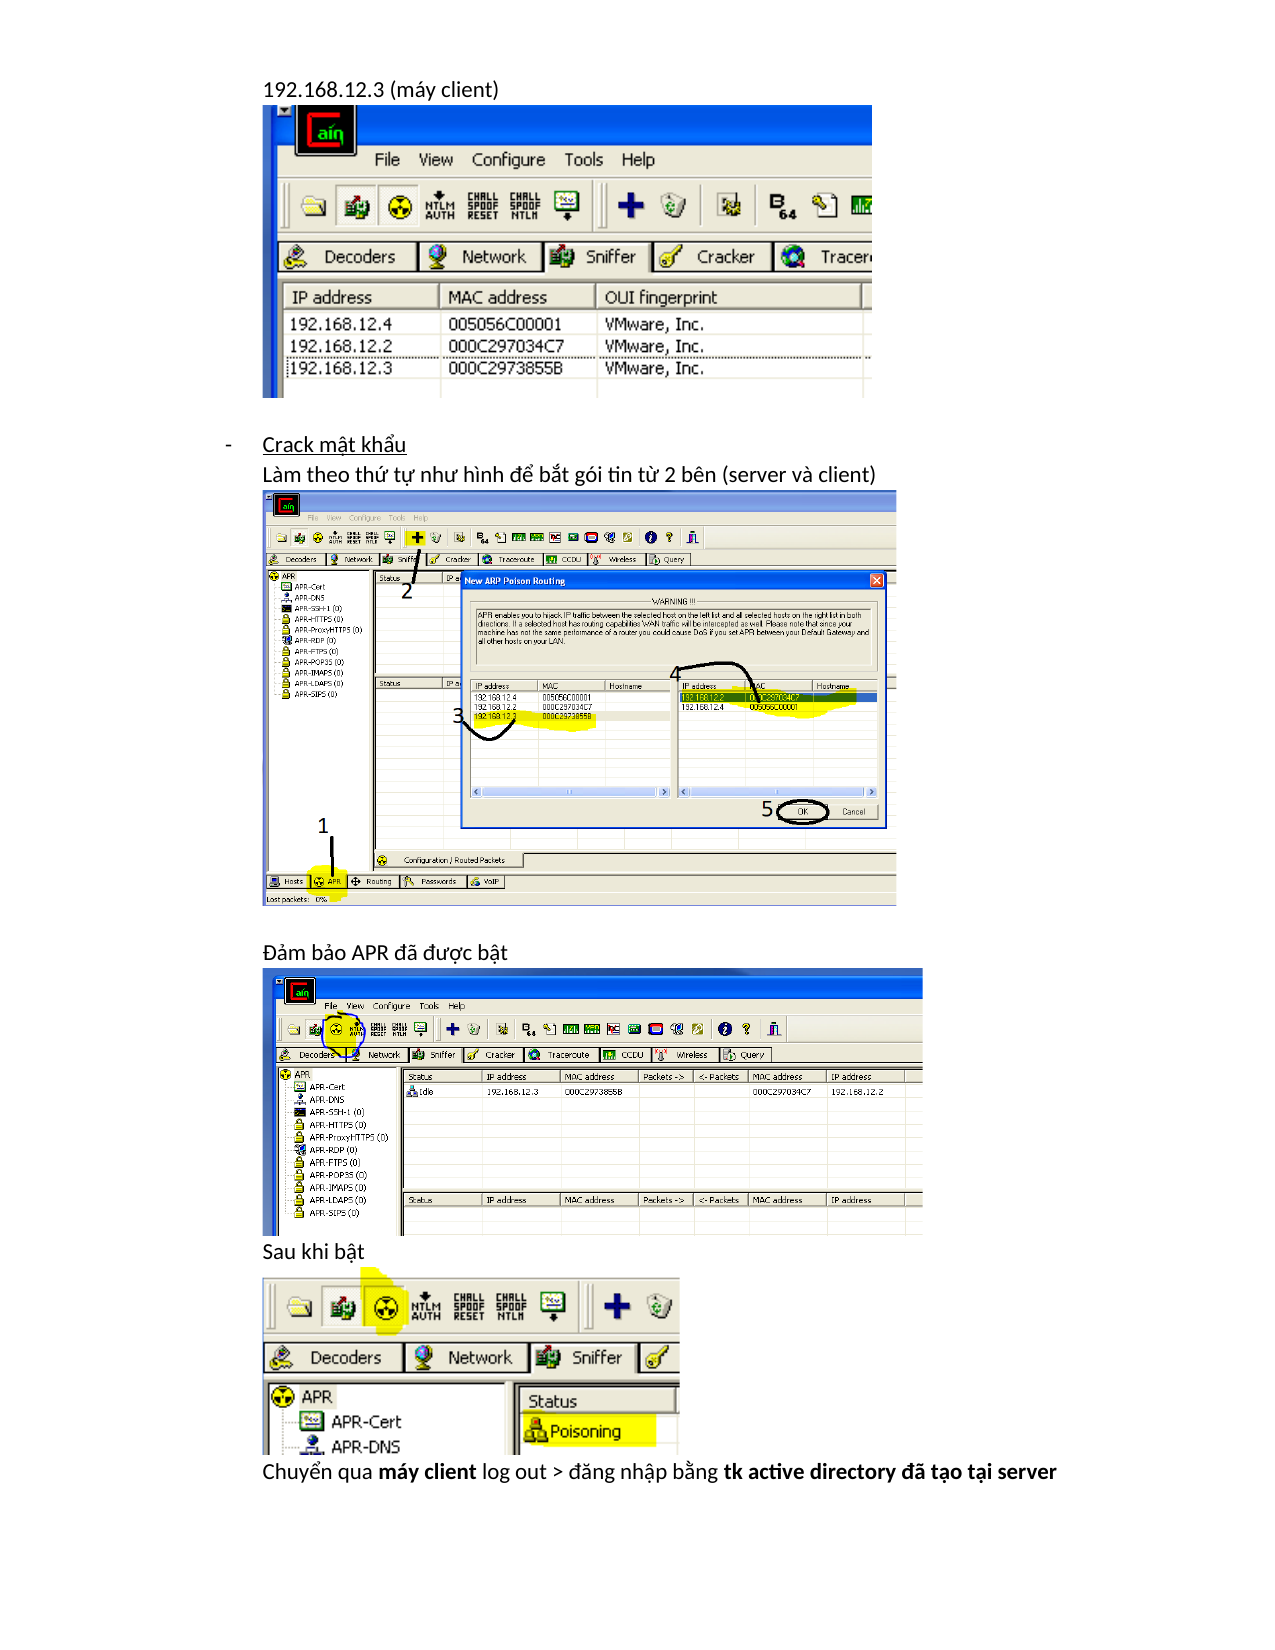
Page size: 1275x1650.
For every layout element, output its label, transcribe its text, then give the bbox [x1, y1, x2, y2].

picture [262, 968, 923, 1236]
picture [262, 1267, 680, 1455]
list Đảm bảo APR đã được bật [262, 938, 1125, 966]
list 192.168.12.3 (máy client) [262, 75, 1125, 103]
picture [262, 105, 872, 398]
list Chuyển qua máy client log out > đăng nhập bằng tk active directory đã tạo tại server [262, 1457, 1125, 1485]
list Làm theo thứ tự như hình để bắt gói tin từ 2 bên (server và client) [262, 460, 1125, 488]
list Sau khi bật [262, 1237, 1125, 1265]
list Crack mật khẩu [225, 430, 1125, 458]
picture [262, 490, 897, 906]
